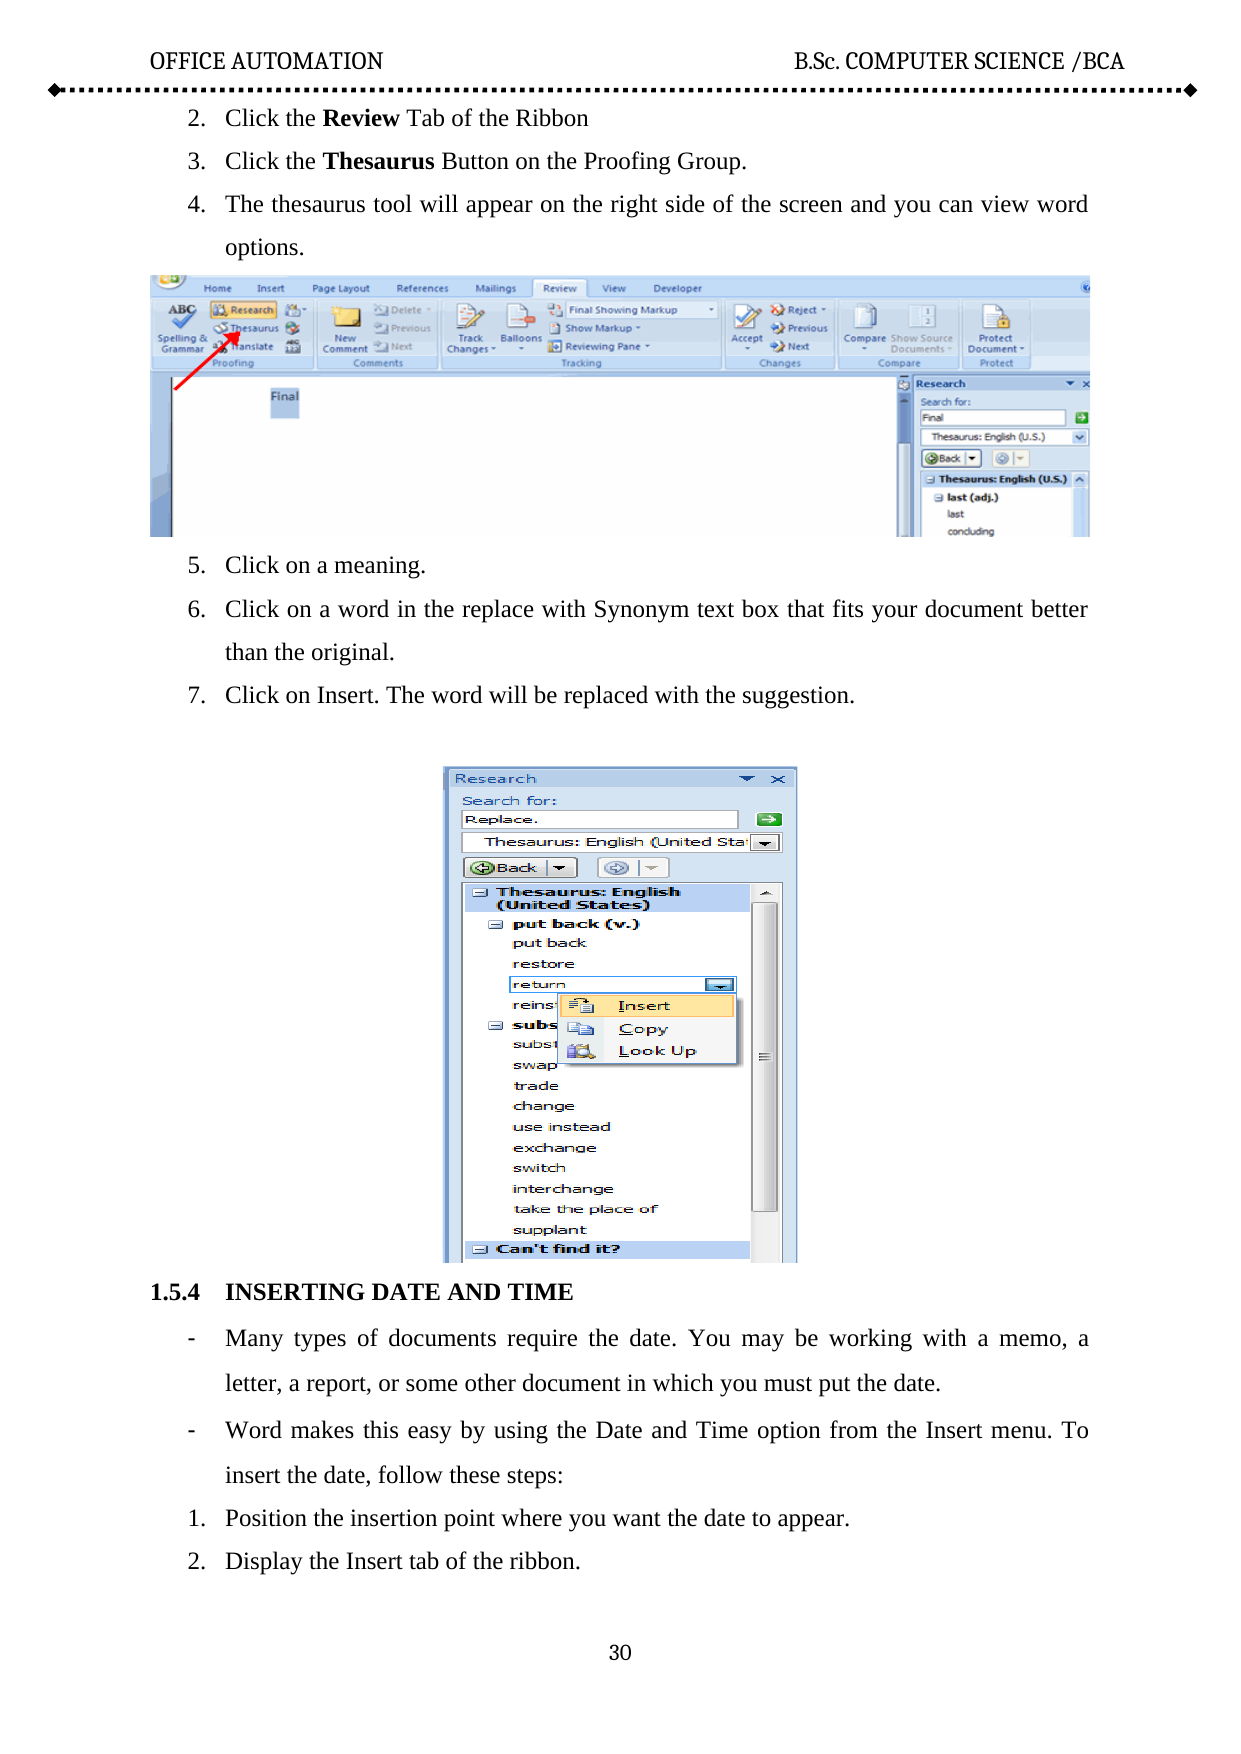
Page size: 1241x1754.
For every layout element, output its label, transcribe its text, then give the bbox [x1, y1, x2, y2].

list Click on Insert. The word will be replaced with the suggestion. [187, 680, 1090, 709]
list Click on a meaning. [187, 551, 1090, 579]
list Many types of documents require the date. You may be working with a memo, a letter, a report, or some other document in which you must put the date. [187, 1320, 1090, 1397]
list Click the Thesaurus Button on the Proofing Group. [187, 146, 1090, 175]
list Click on a word in the replace with Synonym text box that fits your document better than the original. [187, 594, 1090, 666]
list Click the Review Tab of the Ribbon [187, 103, 1090, 132]
list Word makes this easy by using the Date and Time option from the Insert menu. To insert the date, follow these steps: [187, 1412, 1090, 1489]
list INSERTING DATE AND TIME [150, 1277, 1090, 1306]
list The thesaurus tool will appear on the right side of the screen and you can view word options. [187, 189, 1090, 261]
picture [442, 766, 798, 1263]
list Position the insertion point where you want the date to appear. [187, 1503, 1090, 1532]
list Display the Insert tab of the ribbon. [187, 1546, 1090, 1575]
